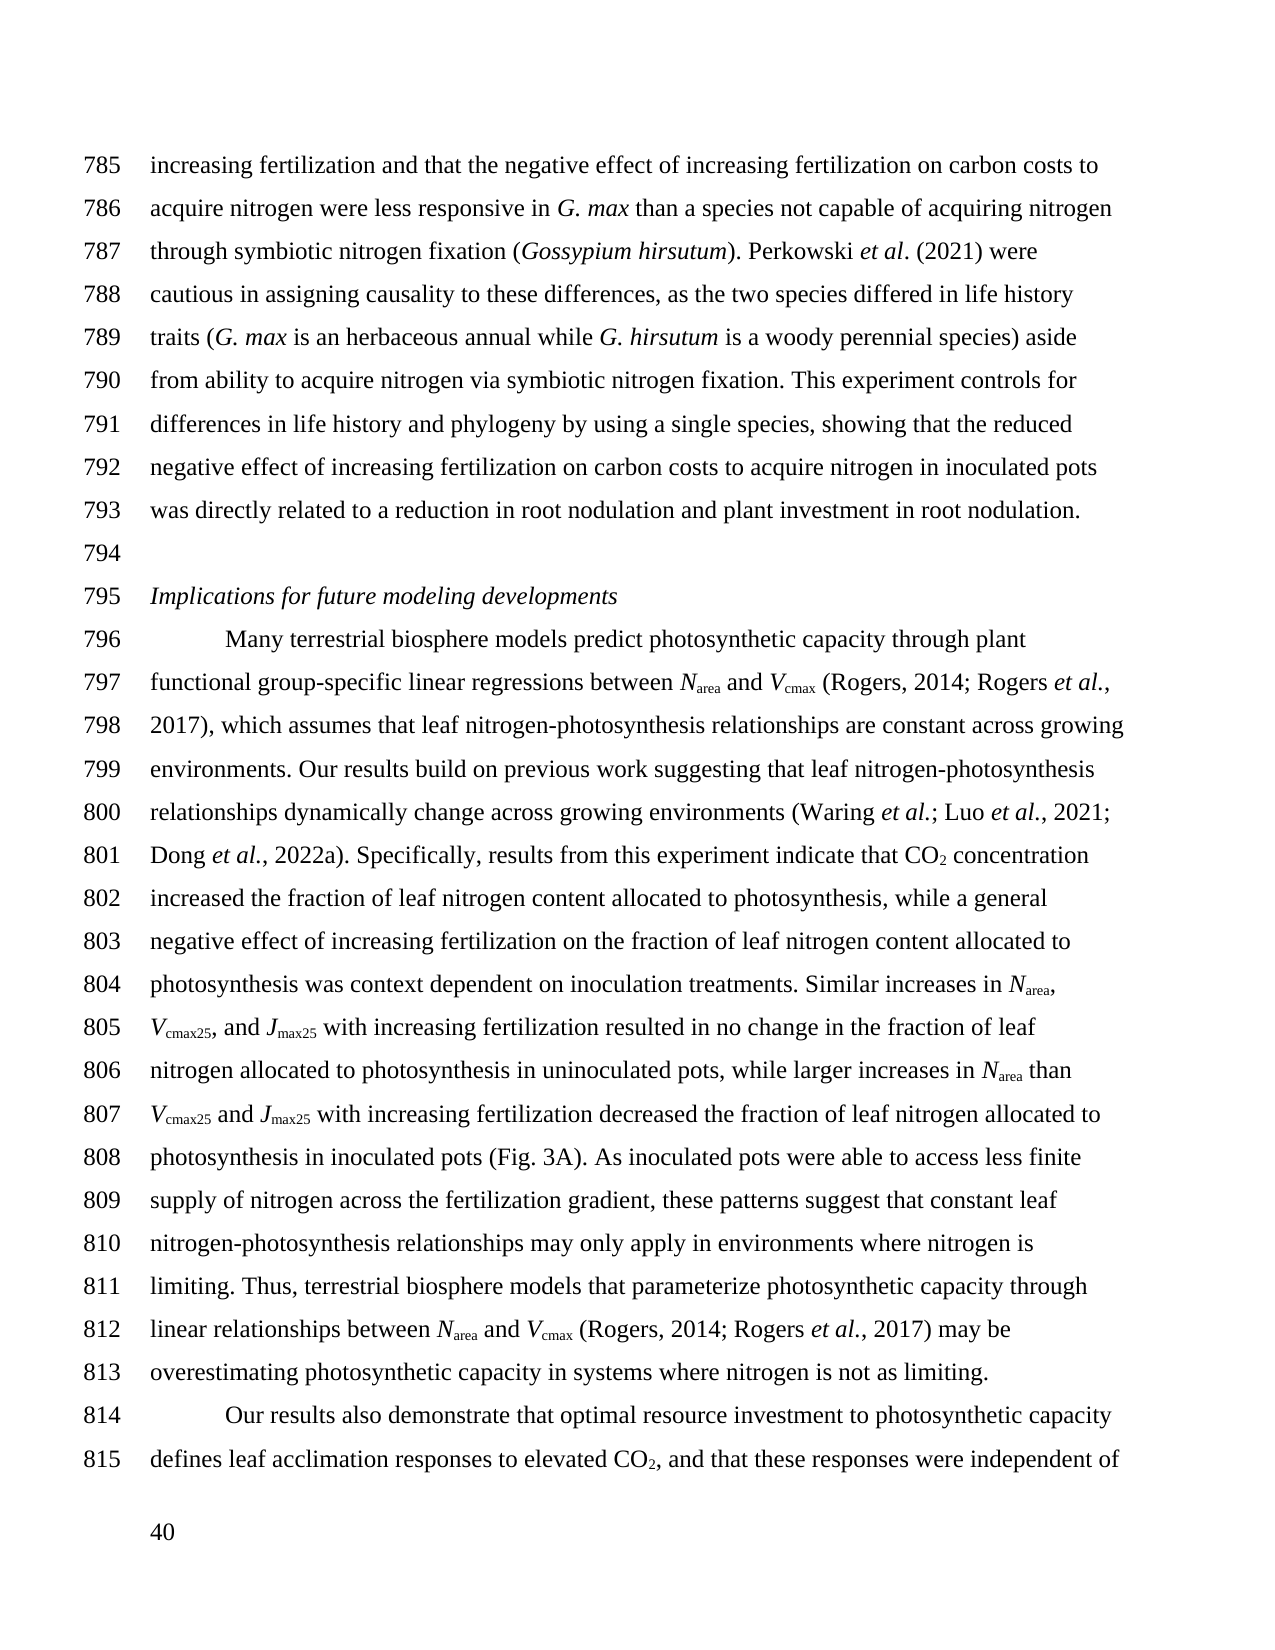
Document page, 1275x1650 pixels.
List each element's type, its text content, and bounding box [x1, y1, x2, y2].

text Implications for future modeling developments [150, 581, 1125, 610]
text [150, 1401, 1125, 1472]
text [150, 150, 1125, 524]
text Many terrestrial biosphere models predict photosynthetic capacity through plant functional group-specific linear regressions between Narea and Vcmax (Rogers, 2014; Rogers et al., 2017), which assumes that leaf nitrogen-photosynthesis relationships are constant across growing environments. Our results build on previous work suggesting that leaf nitrogen-photosynthesis relationships dynamically change across growing environments (Waring et al.; Luo et al., 2021; Dong et al., 2022a). Specifically, results from this experiment indicate that CO2 concentration increased the fraction of leaf nitrogen content allocated to photosynthesis, while a general negative effect of increasing fertilization on the fraction of leaf nitrogen content allocated to photosynthesis was context dependent on inoculation treatments. Similar increases in Narea, Vcmax25, and Jmax25 with increasing fertilization resulted in no change in the fraction of leaf nitrogen allocated to photosynthesis in uninoculated pots, while larger increases in Narea than Vcmax25 and Jmax25 with increasing fertilization decreased the fraction of leaf nitrogen allocated to photosynthesis in inoculated pots (Fig. 3A). As inoculated pots were able to access less finite supply of nitrogen across the fertilization gradient, these patterns suggest that constant leaf nitrogen-photosynthesis relationships may only apply in environments where nitrogen is limiting. Thus, terrestrial biosphere models that parameterize photosynthetic capacity through linear relationships between Narea and Vcmax (Rogers, 2014; Rogers et al., 2017) may be overestimating photosynthetic capacity in systems where nitrogen is not as limiting. [150, 624, 1125, 1386]
